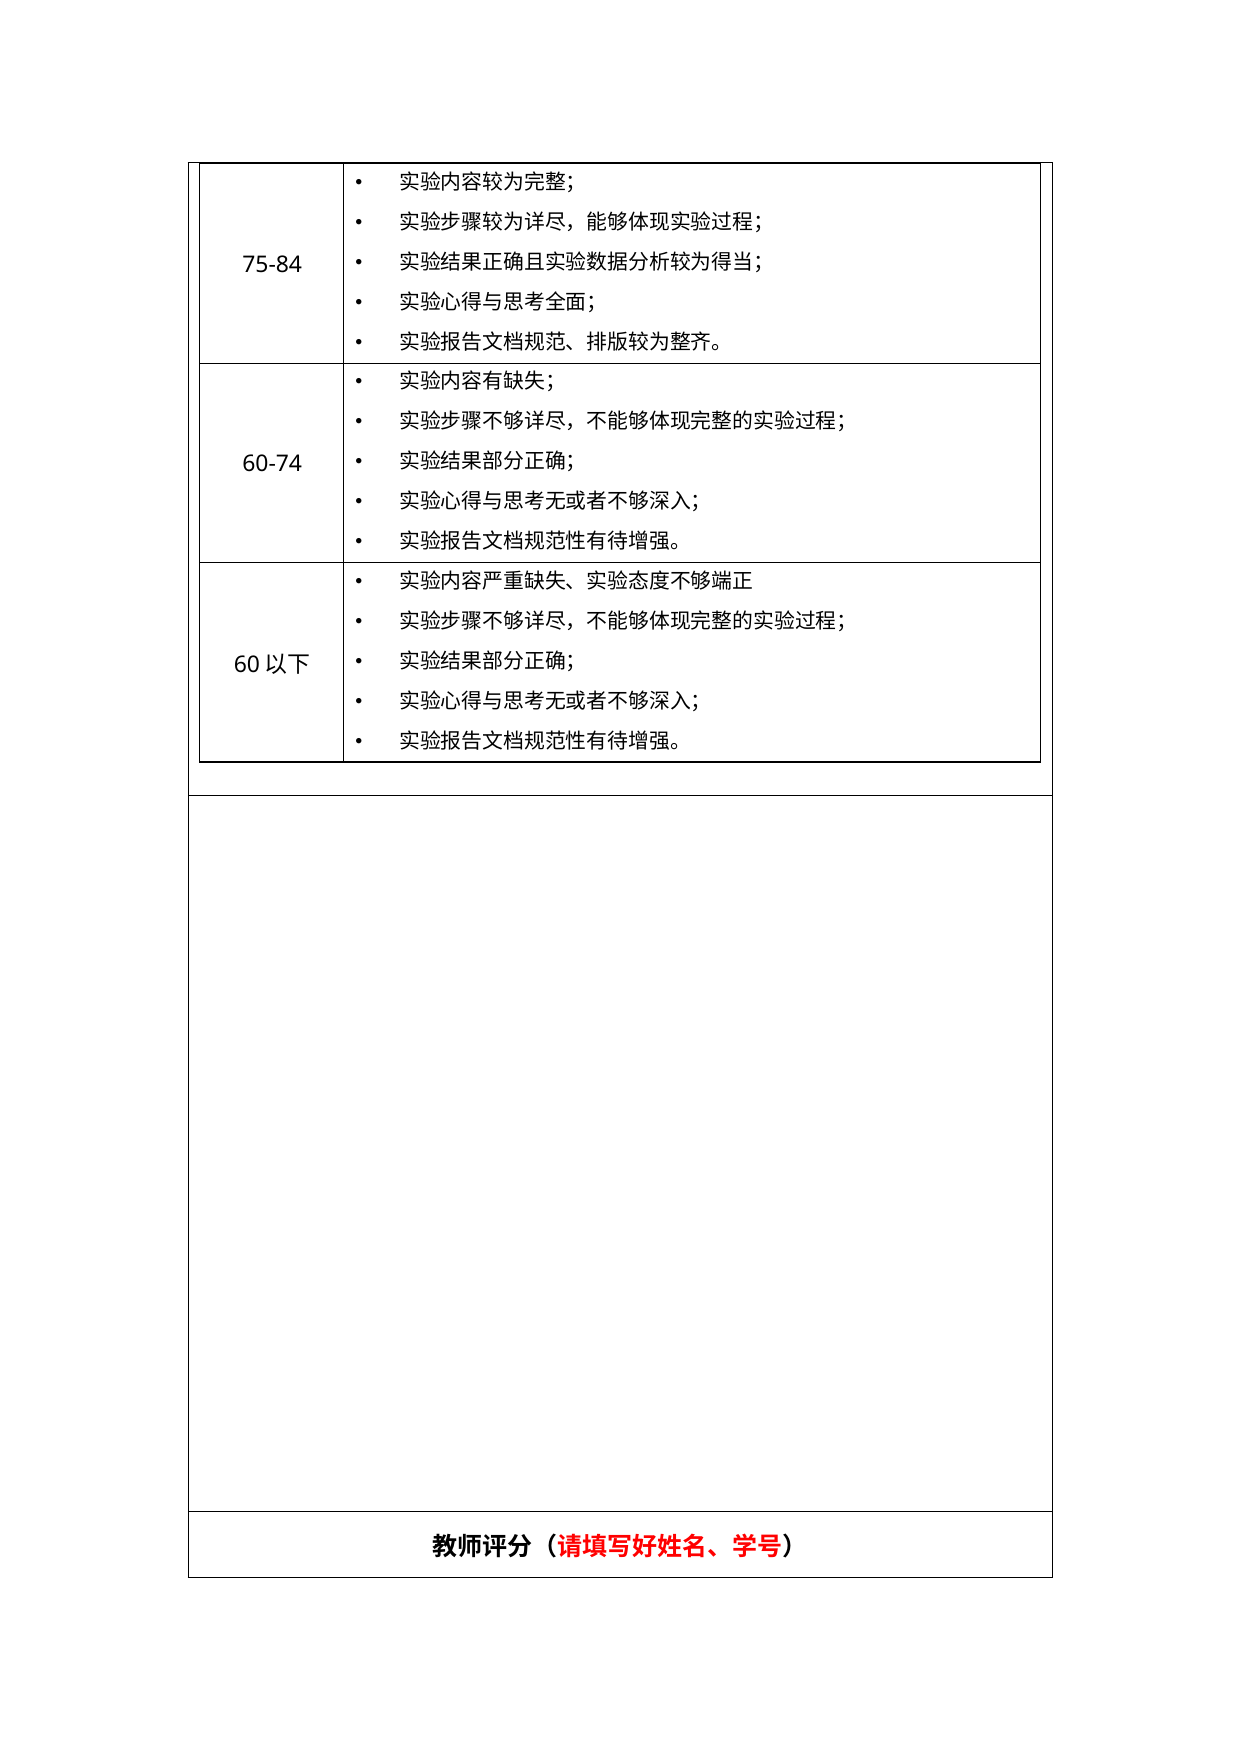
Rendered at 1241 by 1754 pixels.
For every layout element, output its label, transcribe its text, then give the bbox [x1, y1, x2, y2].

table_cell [189, 163, 1052, 795]
table_cell [189, 796, 1052, 1511]
table_cell 教师评分（请填写好姓名、学号） [189, 1512, 1052, 1577]
